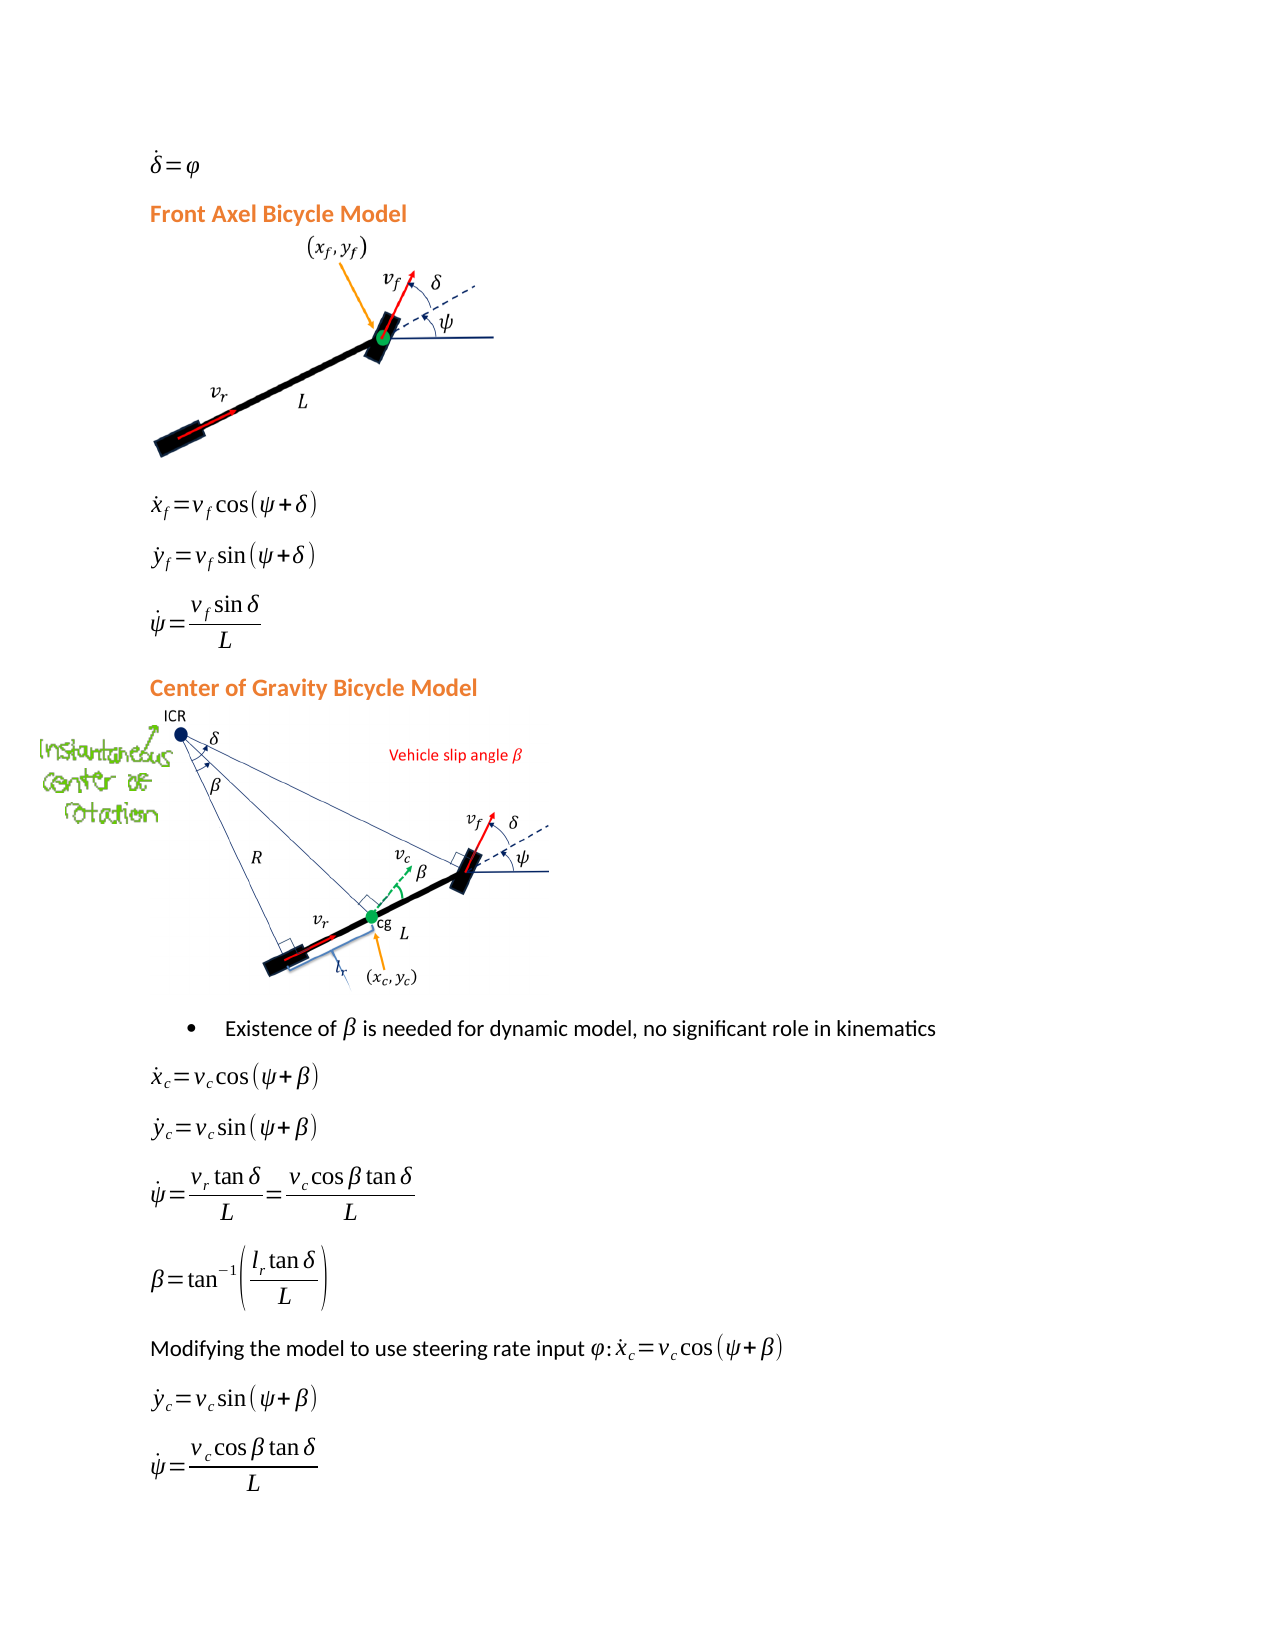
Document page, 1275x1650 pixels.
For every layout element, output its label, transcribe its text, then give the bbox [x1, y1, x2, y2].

subtitle Front Axel Bicycle Model [150, 198, 1125, 228]
picture [150, 230, 494, 471]
list Existence of is needed for dynamic model, no significant role in kinematics [187, 1014, 1125, 1042]
text Modifying the model to use steering rate input : [150, 1332, 1125, 1364]
subtitle Center of Gravity Bicycle Model [150, 672, 1125, 703]
picture [40, 705, 549, 995]
picture [43, 768, 116, 793]
